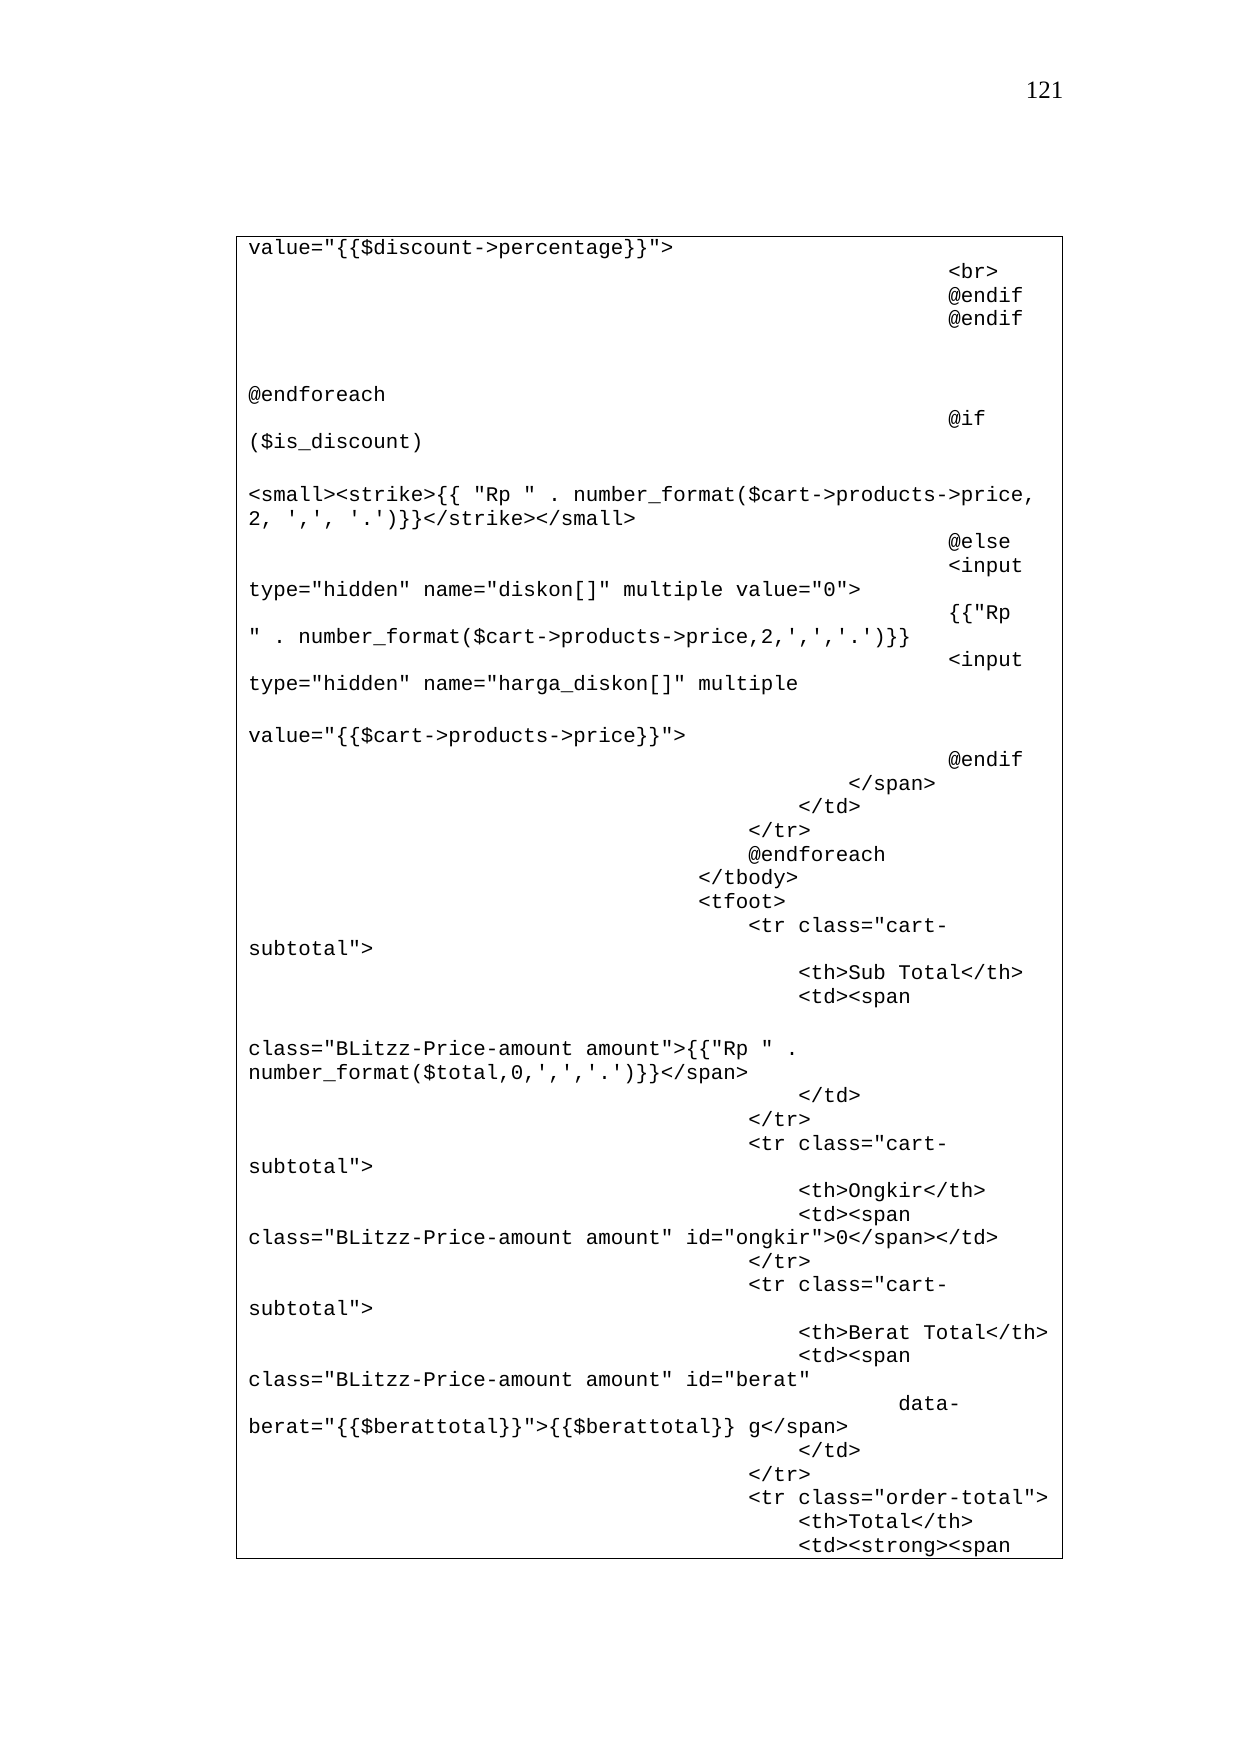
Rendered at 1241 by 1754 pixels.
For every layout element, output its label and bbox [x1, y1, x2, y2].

table_header [237, 237, 1062, 1558]
